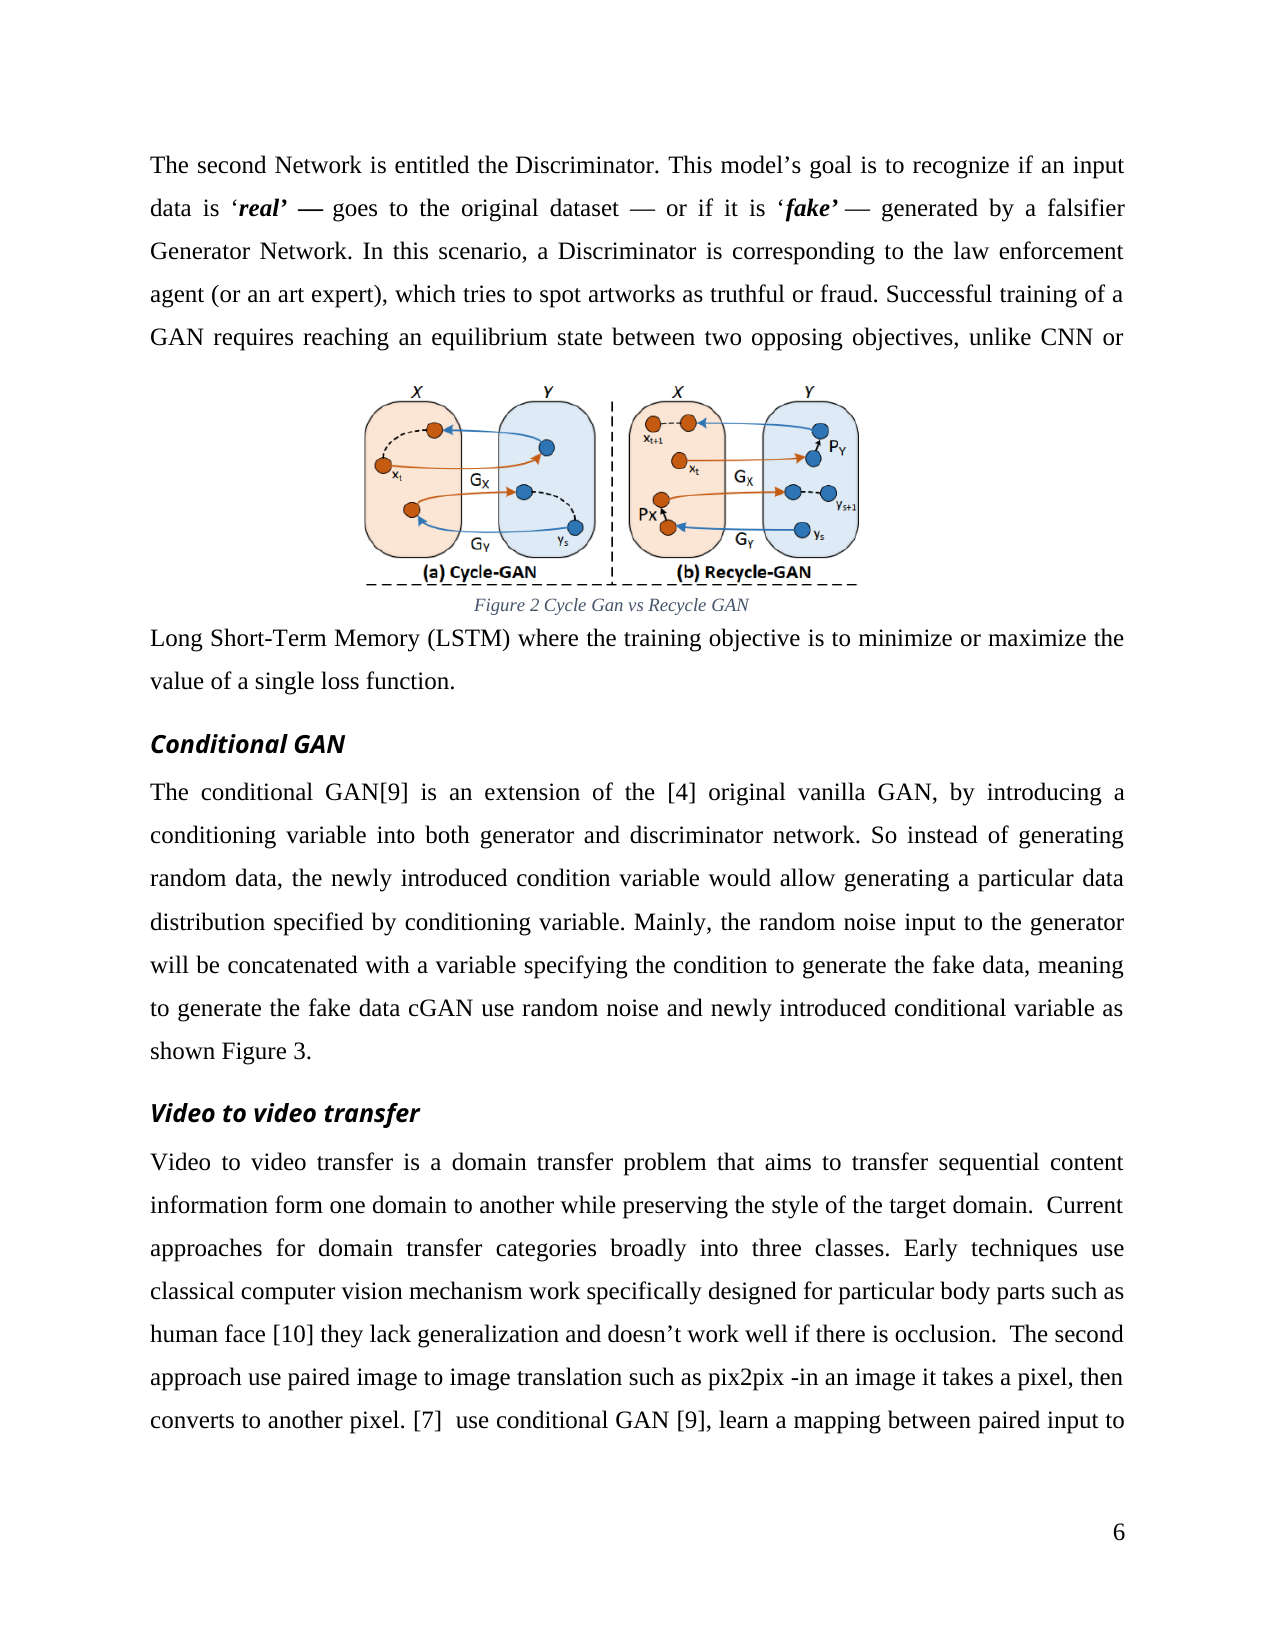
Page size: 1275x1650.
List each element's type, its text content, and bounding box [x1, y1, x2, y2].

subtitle Conditional GAN [150, 726, 1125, 760]
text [150, 1147, 1125, 1434]
text The second Network is entitled the Discriminator. This model’s goal is to recognize if an input data is ‘real’ — goes to the original dataset — or if it is ‘fake’ — generated by a falsifier Generator Network. In this scenario, a Discriminator is corresponding to the law enforcement agent (or an art expert), which tries to spot artworks as truthful or fraud. Successful training of a GAN requires reaching an equilibrium state between two opposing objectives, unlike CNN or Long Short-Term Memory (LSTM) where the training objective is to minimize or maximize the value of a single loss function. [150, 150, 1125, 695]
subtitle Video to video transfer [150, 1096, 1125, 1130]
text The conditional GAN[9] is an extension of the [4] original vanilla GAN, by introducing a conditioning variable into both generator and discriminator network. So instead of generating random data, the newly introduced condition variable would allow generating a particular data distribution specified by conditioning variable. Mainly, the random noise input to the generator will be concatenated with a variable specifying the condition to generate the fake data, meaning to generate the fake data cGAN use random noise and newly introduced conditional variable as shown Figure 3. [150, 777, 1125, 1065]
picture [356, 370, 864, 594]
